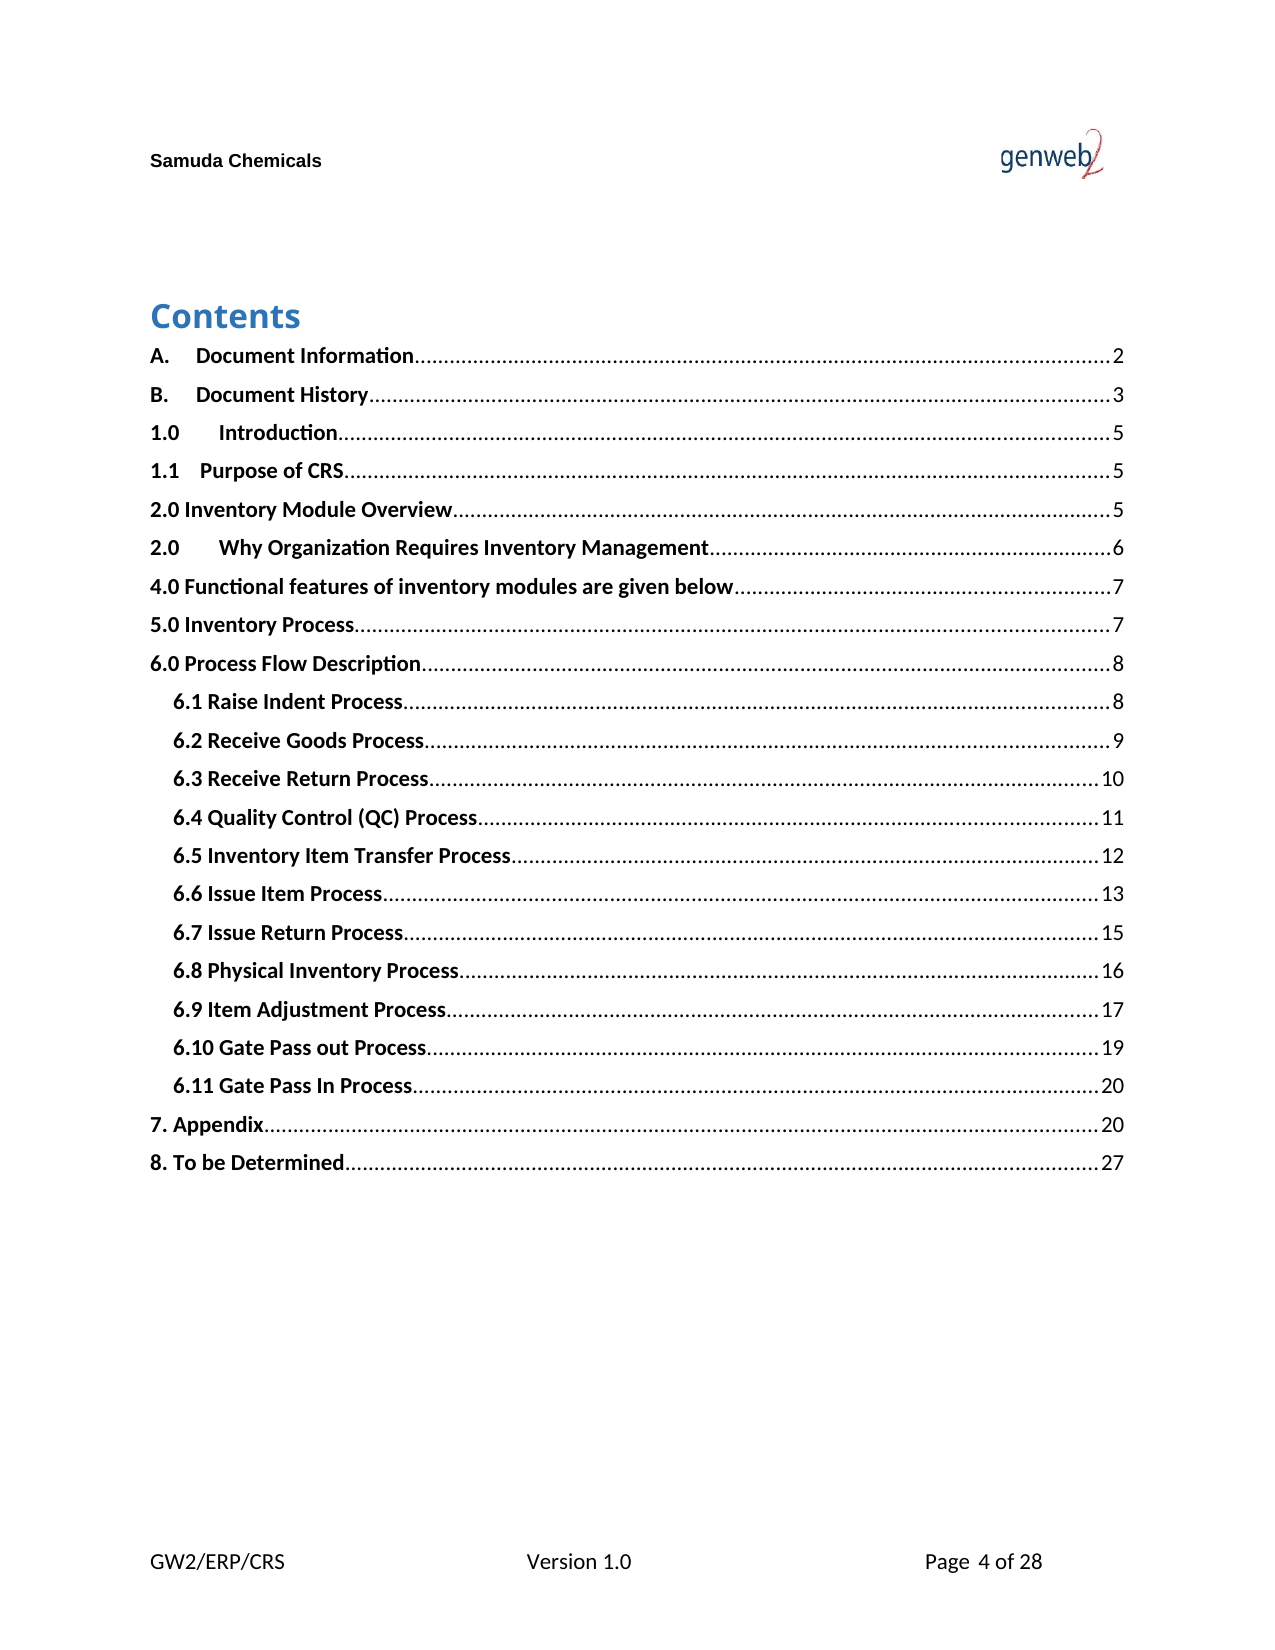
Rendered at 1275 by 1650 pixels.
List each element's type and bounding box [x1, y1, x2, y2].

picture [1000, 128, 1103, 179]
